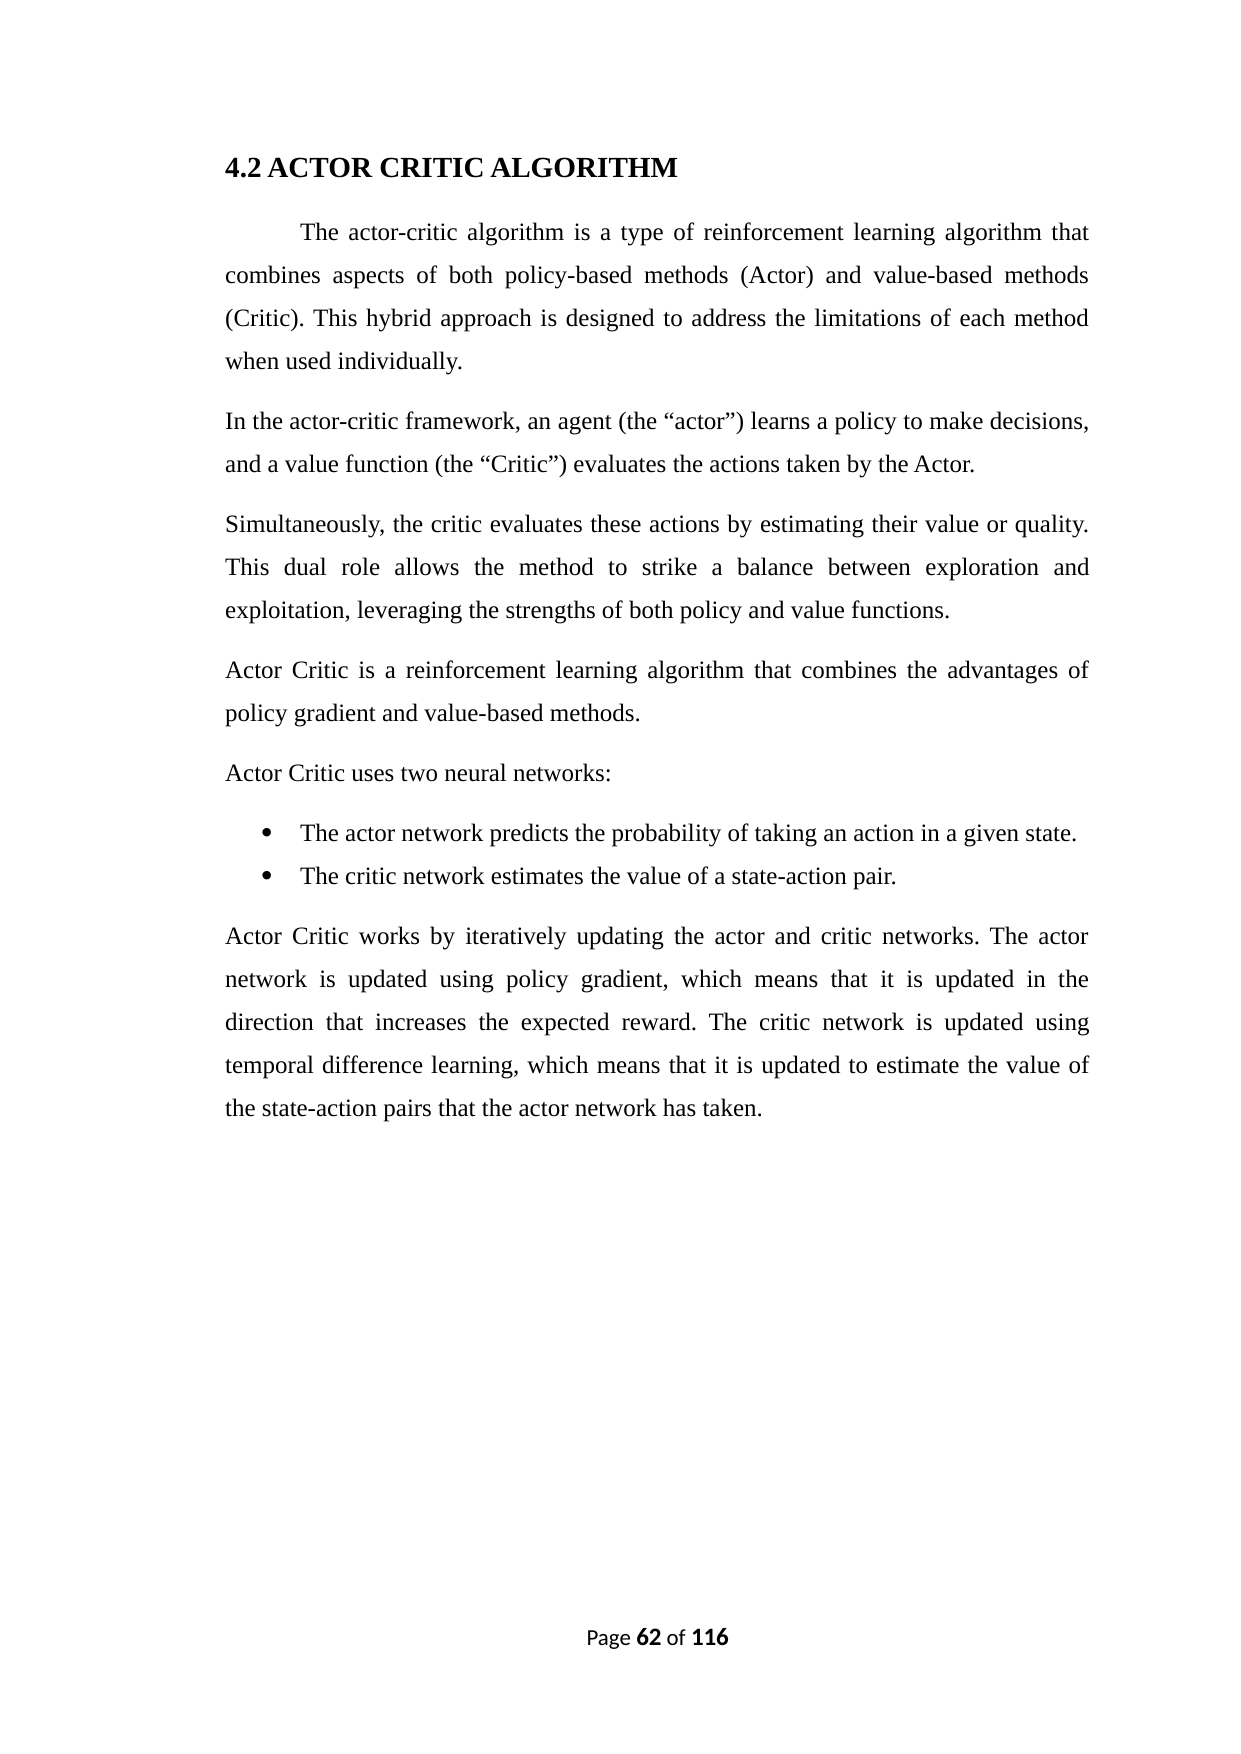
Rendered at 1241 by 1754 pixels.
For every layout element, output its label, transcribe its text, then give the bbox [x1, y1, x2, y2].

text Simultaneously, the critic evaluates these actions by estimating their value or quality. This dual role allows the method to strike a balance between exploration and exploitation, leveraging the strengths of both policy and value functions. [225, 509, 1090, 624]
list The critic network estimates the value of a state-action pair. [262, 861, 1090, 890]
text Actor Critic uses two neural networks: [225, 758, 1090, 787]
list The actor network predicts the probability of taking an action in a given state. [262, 818, 1090, 847]
text Actor Critic is a reinforcement learning algorithm that combines the advantages of policy gradient and value-based methods. [225, 655, 1090, 727]
text 4.2 ACTOR CRITIC ALGORITHM [225, 150, 1090, 183]
text In the actor-critic framework, an agent (the “actor”) learns a policy to make decisions, and a value function (the “Critic”) evaluates the actions taken by the Actor. [225, 406, 1090, 478]
text Actor Critic works by iteratively updating the actor and critic networks. The actor network is updated using policy gradient, which means that it is updated in the direction that increases the expected reward. The critic network is updated using temporal difference learning, which means that it is updated to estimate the value of the state-action pairs that the actor network has taken. [225, 921, 1090, 1122]
text The actor-critic algorithm is a type of reinforcement learning algorithm that combines aspects of both policy-based methods (Actor) and value-based methods (Critic). This hybrid approach is designed to address the limitations of each method when used individually. [225, 217, 1090, 375]
